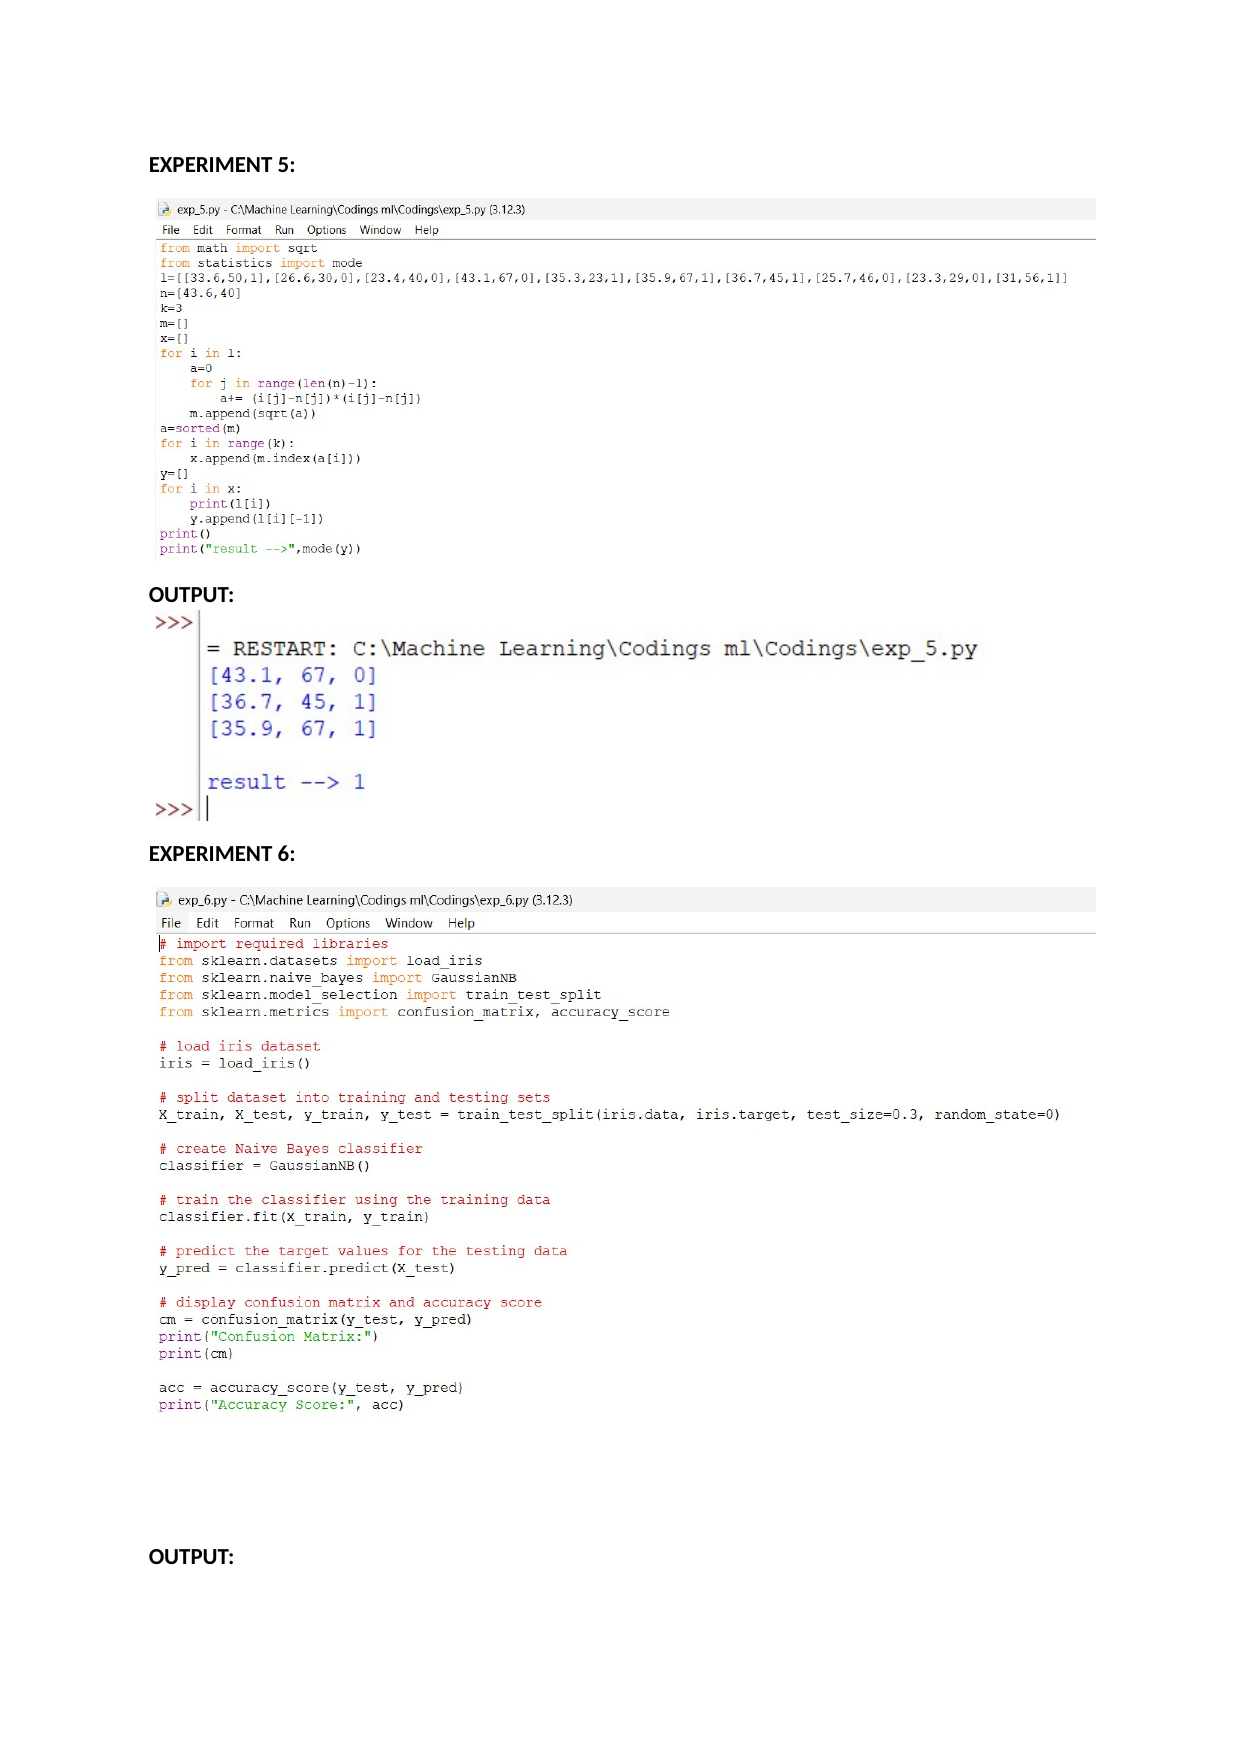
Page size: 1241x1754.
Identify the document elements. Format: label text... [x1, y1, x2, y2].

text OUTPUT: [148, 1542, 1096, 1570]
picture [155, 887, 1096, 1441]
text EXPERIMENT 5: [148, 150, 1096, 178]
picture [155, 198, 1096, 562]
text OUTPUT: [148, 580, 1096, 608]
picture [155, 610, 1096, 821]
text EXPERIMENT 6: [148, 839, 1096, 867]
